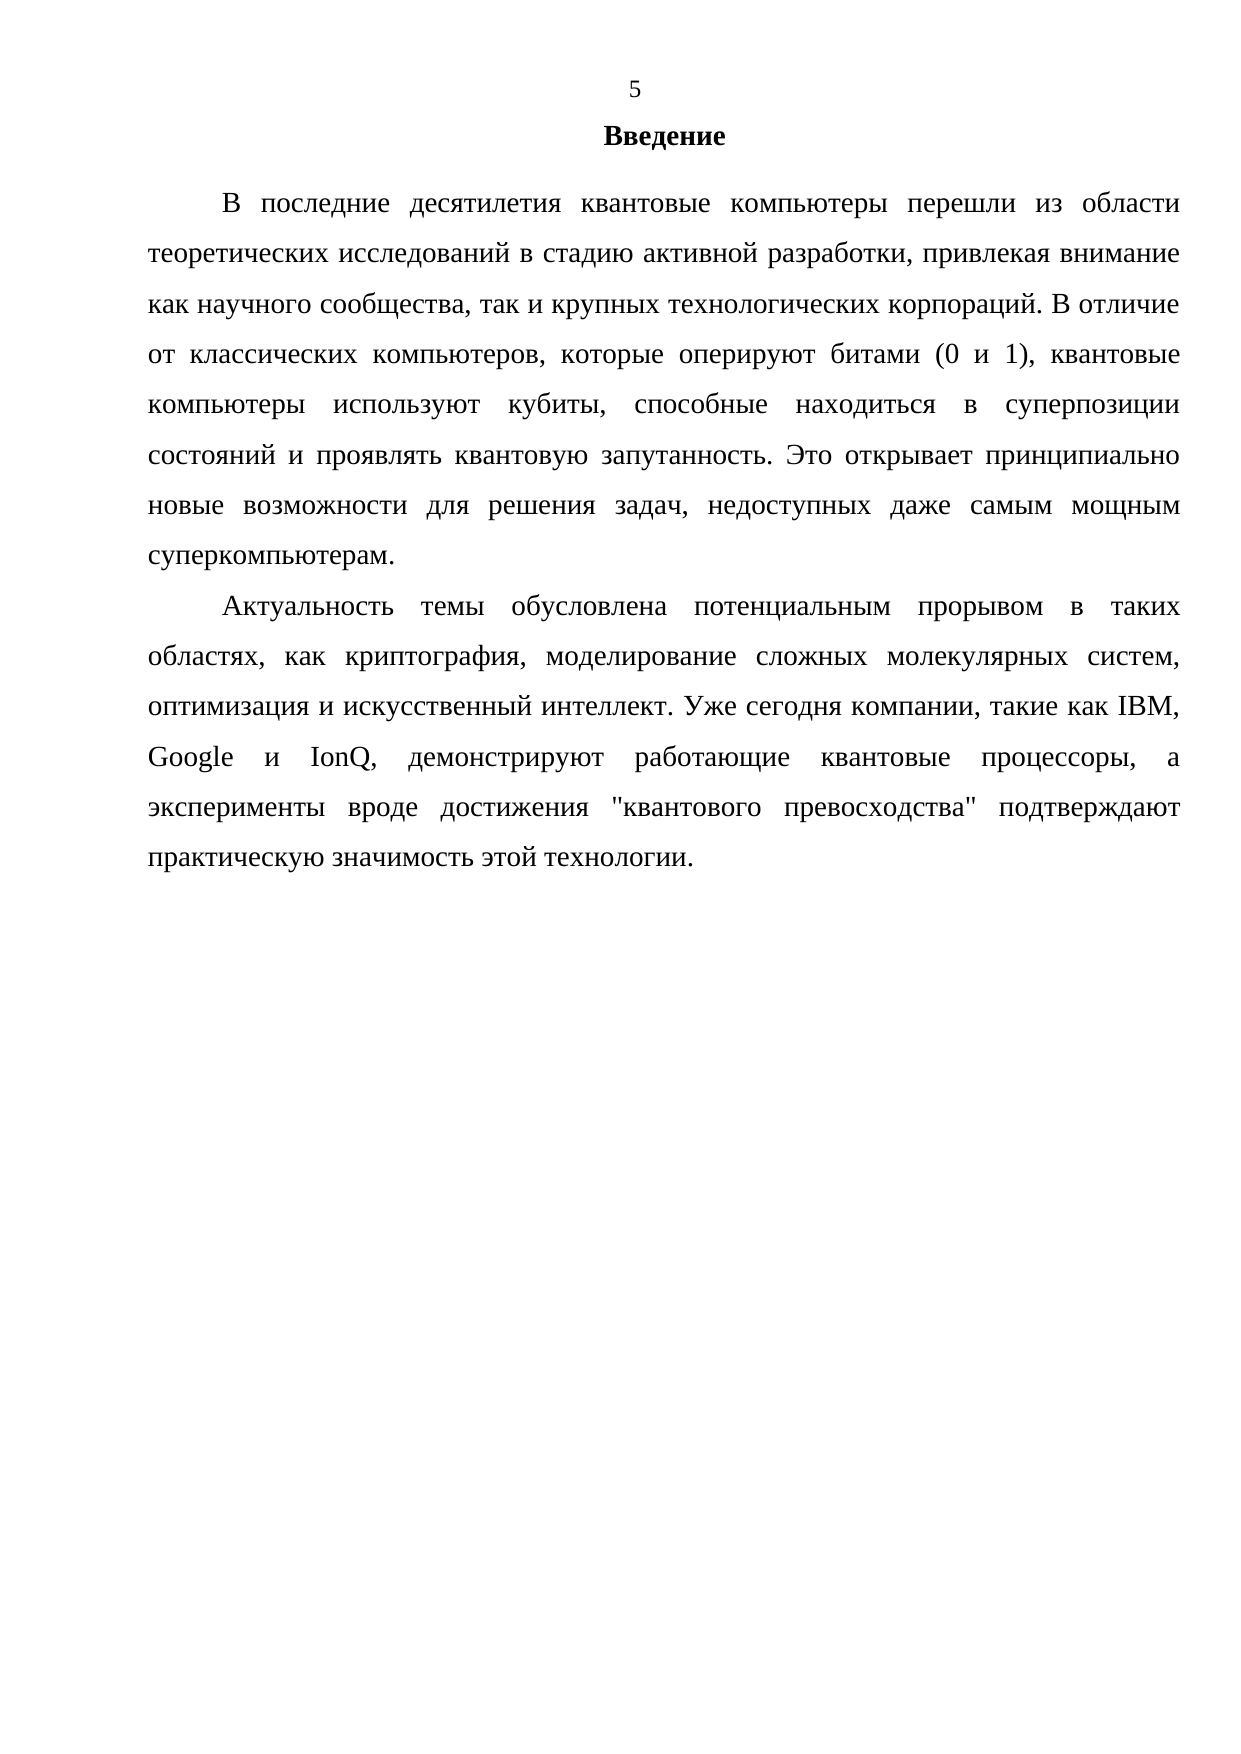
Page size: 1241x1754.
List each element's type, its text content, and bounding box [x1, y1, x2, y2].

subtitle Введение [148, 118, 1181, 152]
text В последние десятилетия квантовые компьютеры перешли из области теоретических исследований в стадию активной разработки, привлекая внимание как научного сообщества, так и крупных технологических корпораций. В отличие от классических компьютеров, которые оперируют битами (0 и 1), квантовые компьютеры используют кубиты, способные находиться в суперпозиции состояний и проявлять квантовую запутанность. Это открывает принципиально новые возможности для решения задач, недоступных даже самым мощным суперкомпьютерам. [148, 185, 1181, 571]
text Актуальность темы обусловлена потенциальным прорывом в таких областях, как криптография, моделирование сложных молекулярных систем, оптимизация и искусственный интеллект. Уже сегодня компании, такие как IBM, Google и IonQ, демонстрируют работающие квантовые процессоры, а эксперименты вроде достижения "квантового превосходства" подтверждают практическую значимость этой технологии. [148, 588, 1181, 873]
